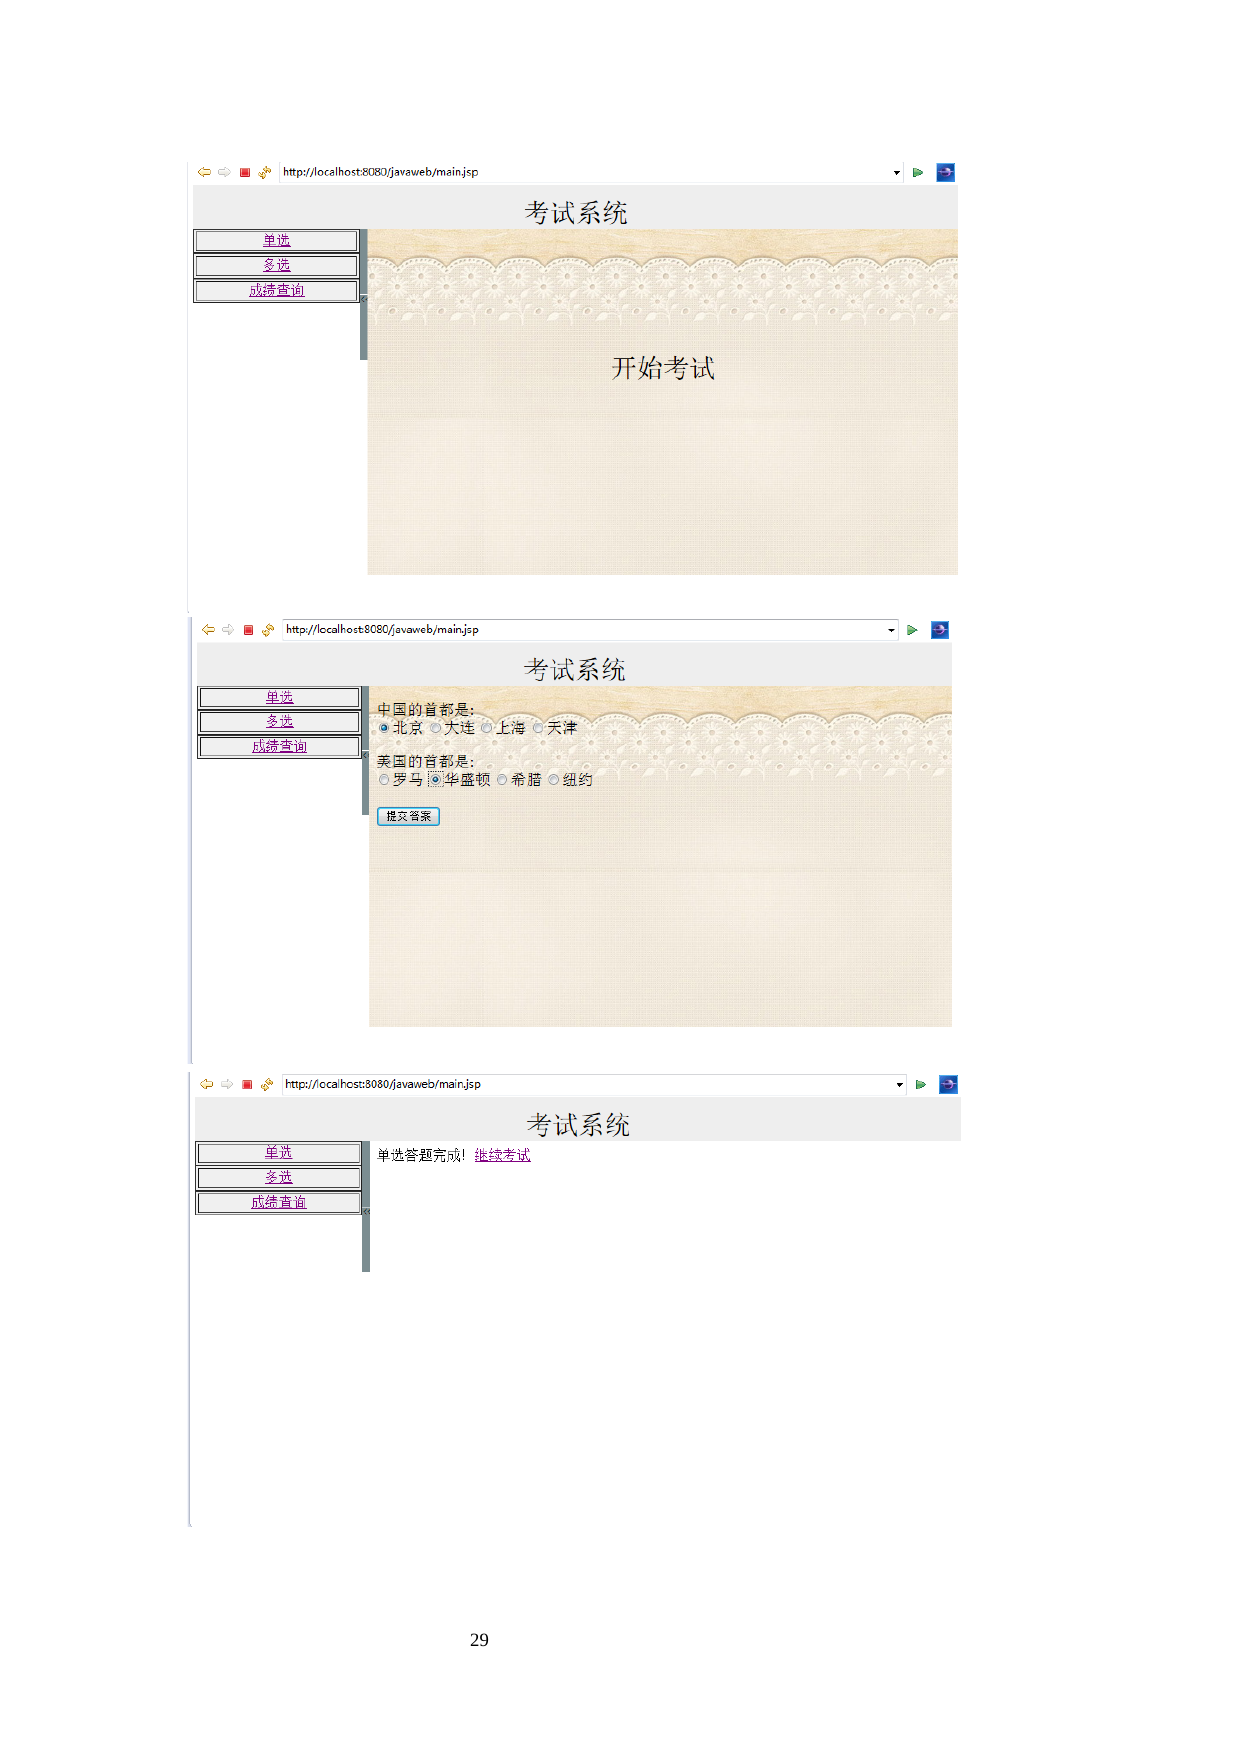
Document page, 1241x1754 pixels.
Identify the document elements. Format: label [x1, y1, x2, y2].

picture [187, 162, 962, 613]
picture [187, 1072, 963, 1527]
picture [187, 617, 956, 1064]
